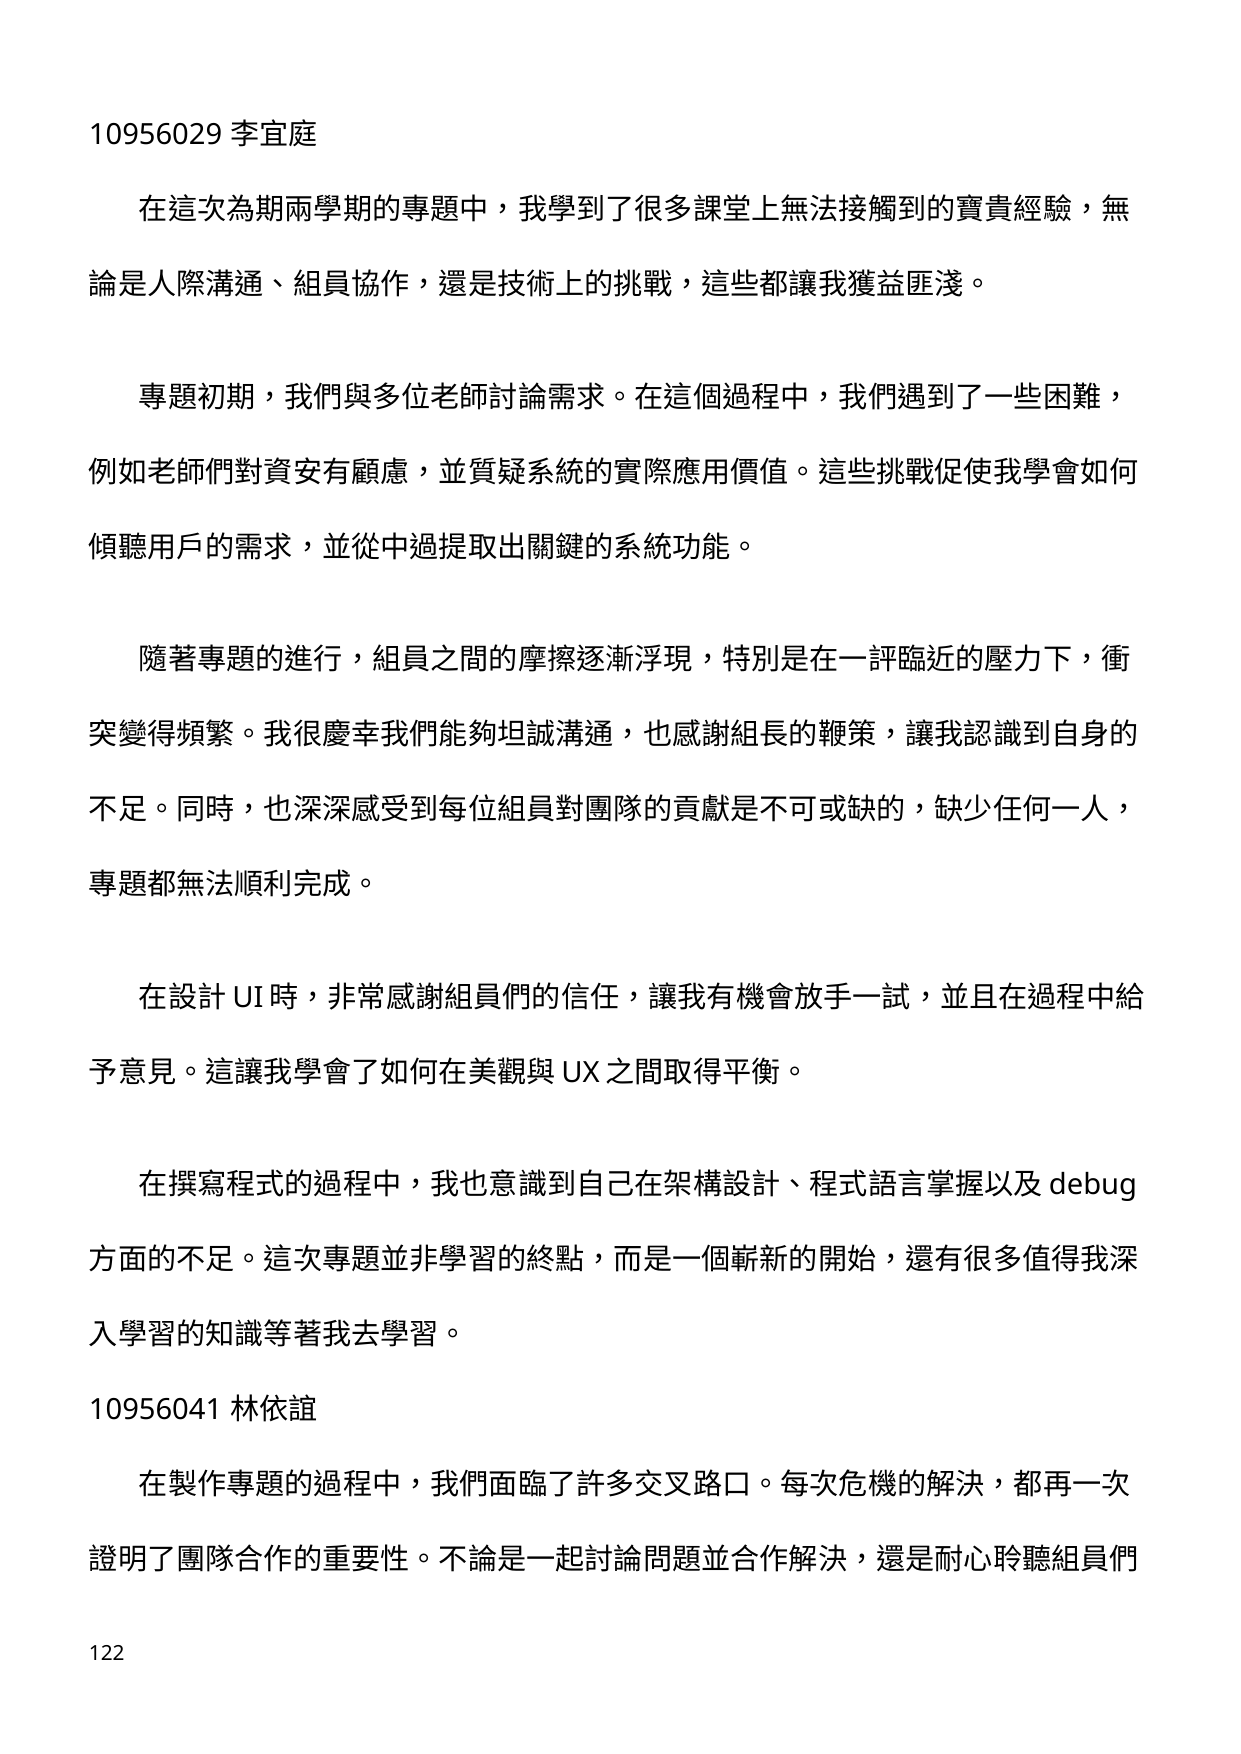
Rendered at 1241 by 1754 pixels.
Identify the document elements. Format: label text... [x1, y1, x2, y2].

text 10956041 林依誼 [89, 1369, 1152, 1444]
text 在撰寫程式的過程中，我也意識到自己在架構設計、程式語言掌握以及debug方面的不足。這次專題並非學習的終點，而是一個嶄新的開始，還有很多值得我深入學習的知識等著我去學習。 [89, 1144, 1152, 1369]
text 專題初期，我們與多位老師討論需求。在這個過程中，我們遇到了一些困難，例如老師們對資安有顧慮，並質疑系統的實際應用價值。這些挑戰促使我學會如何傾聽用戶的需求，並從中過提取出關鍵的系統功能。 [89, 357, 1152, 582]
text 隨著專題的進行，組員之間的摩擦逐漸浮現，特別是在一評臨近的壓力下，衝突變得頻繁。我很慶幸我們能夠坦誠溝通，也感謝組長的鞭策，讓我認識到自身的不足。同時，也深深感受到每位組員對團隊的貢獻是不可或缺的，缺少任何一人，專題都無法順利完成。 [89, 619, 1152, 919]
text 在設計UI時，非常感謝組員們的信任，讓我有機會放手一試，並且在過程中給予意見。這讓我學會了如何在美觀與UX之間取得平衡。 [89, 957, 1152, 1107]
text 在這次為期兩學期的專題中，我學到了很多課堂上無法接觸到的寶貴經驗，無論是人際溝通、組員協作，還是技術上的挑戰，這些都讓我獲益匪淺。 [89, 169, 1152, 319]
text 10956029 李宜庭 [89, 94, 1152, 169]
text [89, 1444, 1152, 1594]
